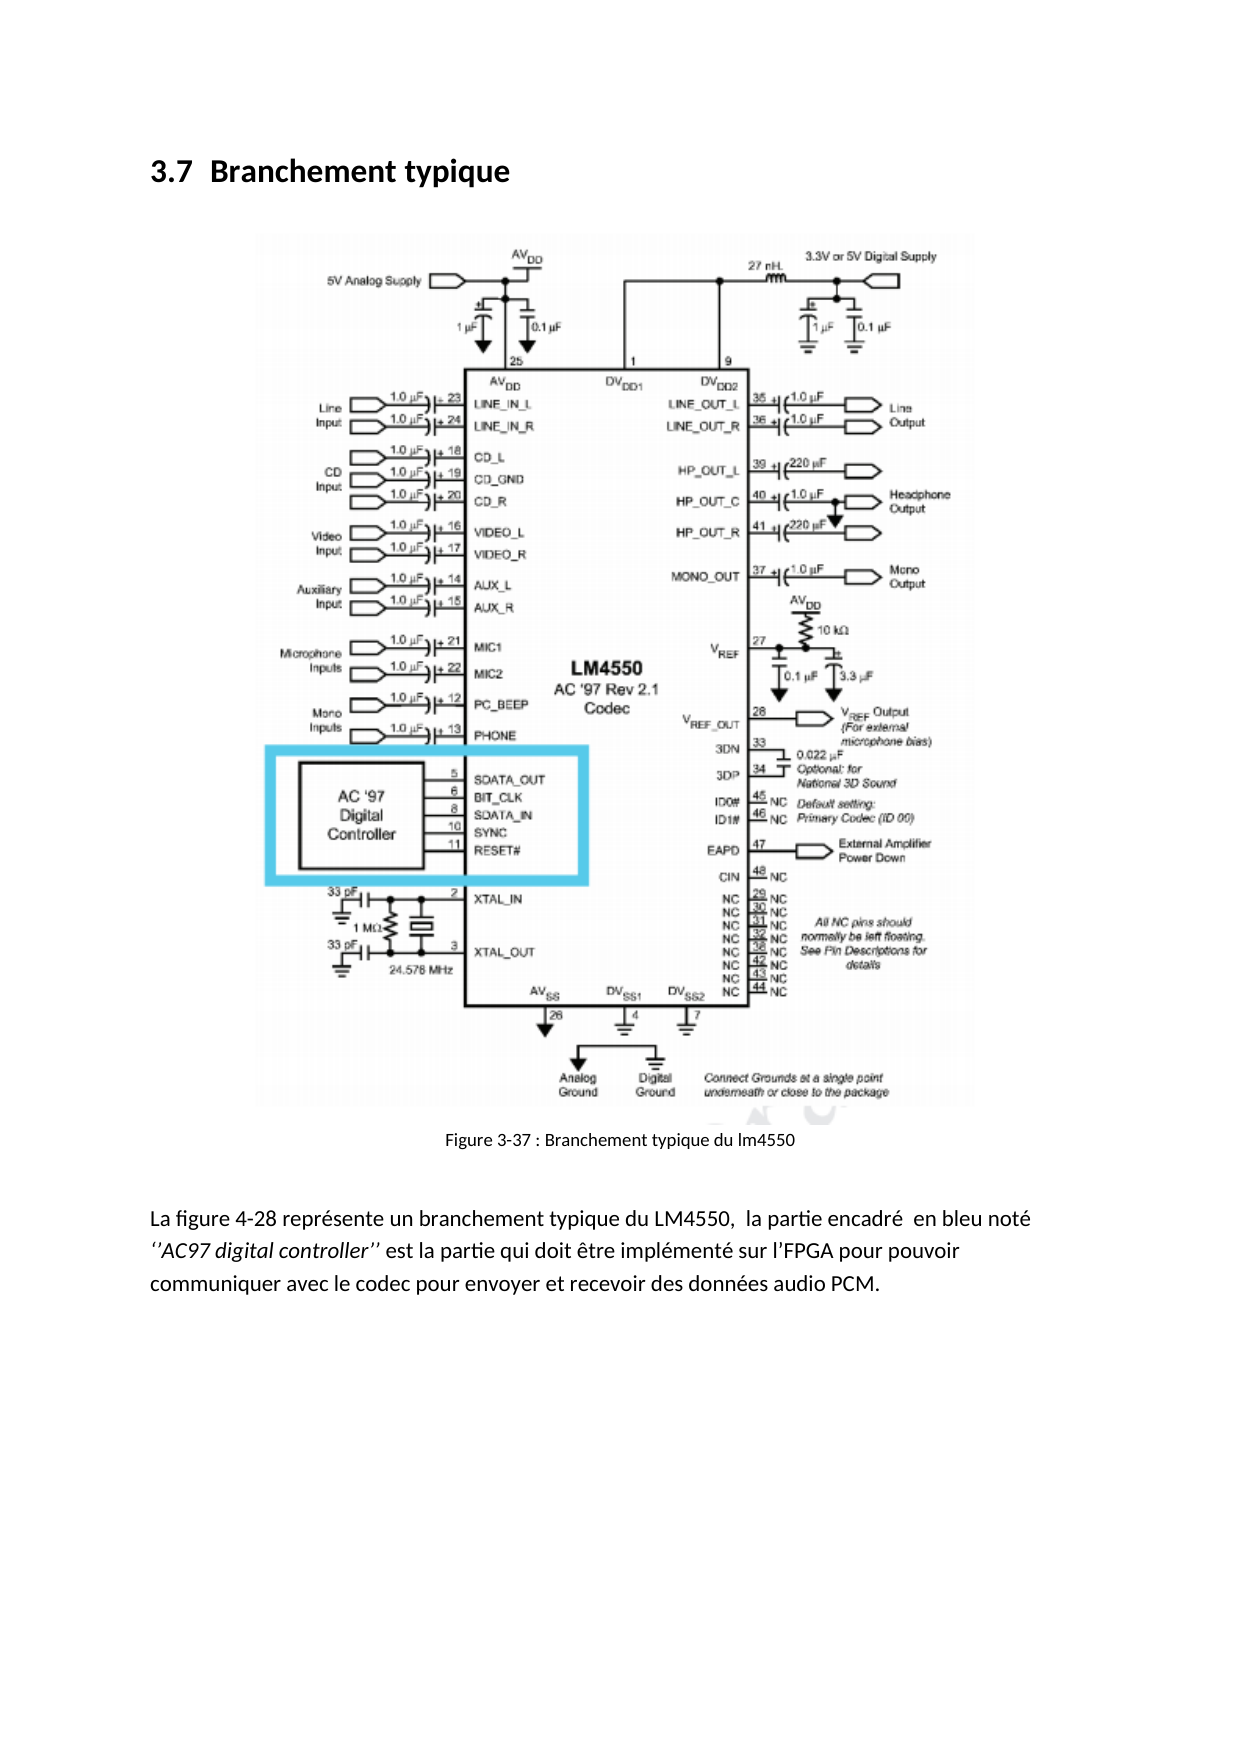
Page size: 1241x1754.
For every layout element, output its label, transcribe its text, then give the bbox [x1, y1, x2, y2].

picture [234, 228, 1007, 1125]
text La figure 4-28 représente un branchement typique du LM4550, la partie encadré en bleu noté ‘’AC97 digital controller’’ est la partie qui doit être implémenté sur l’FPGA pour pouvoir communiquer avec le codec pour envoyer et recevoir des données audio PCM. [150, 1204, 1090, 1297]
subtitle Branchement typique [150, 150, 1090, 191]
